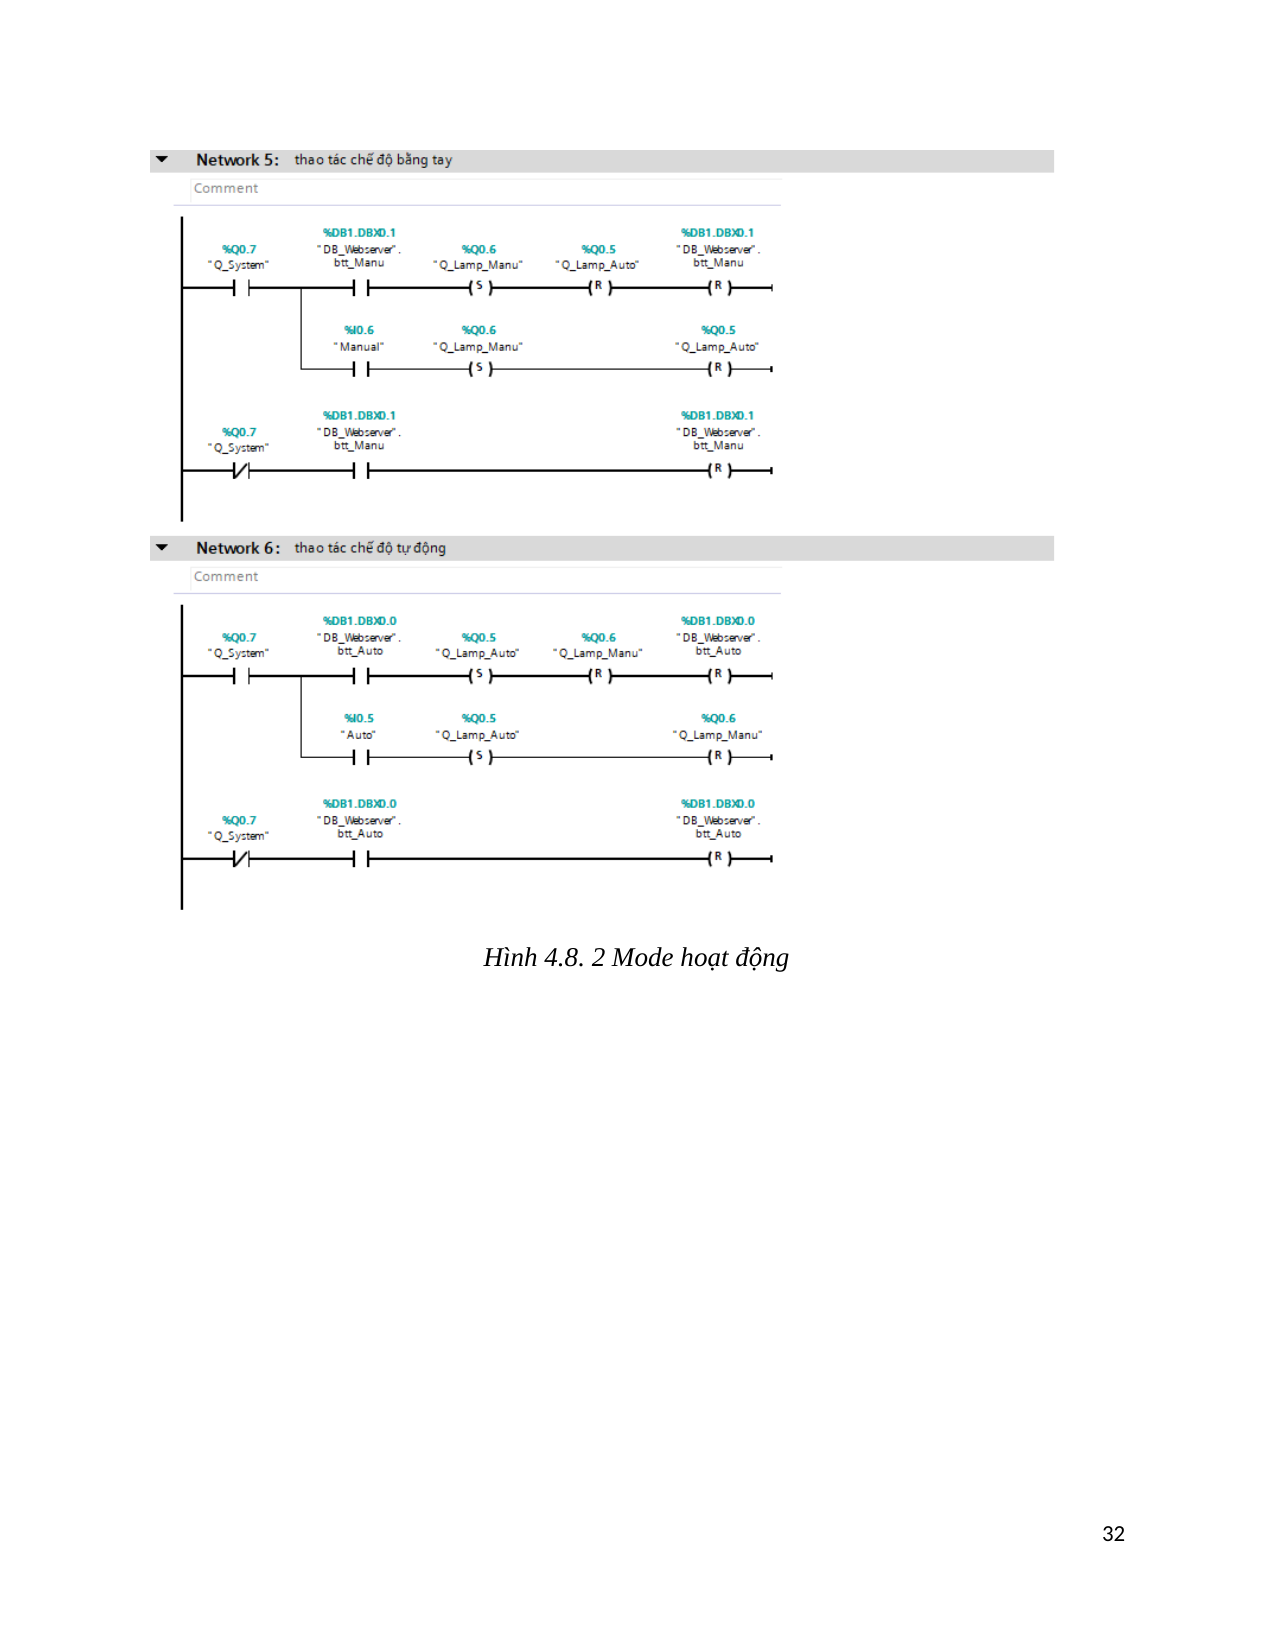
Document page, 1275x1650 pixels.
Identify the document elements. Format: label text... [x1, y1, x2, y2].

picture [150, 150, 1055, 923]
text Hình 4.8. 2 Mode hoạt động [150, 942, 1125, 973]
